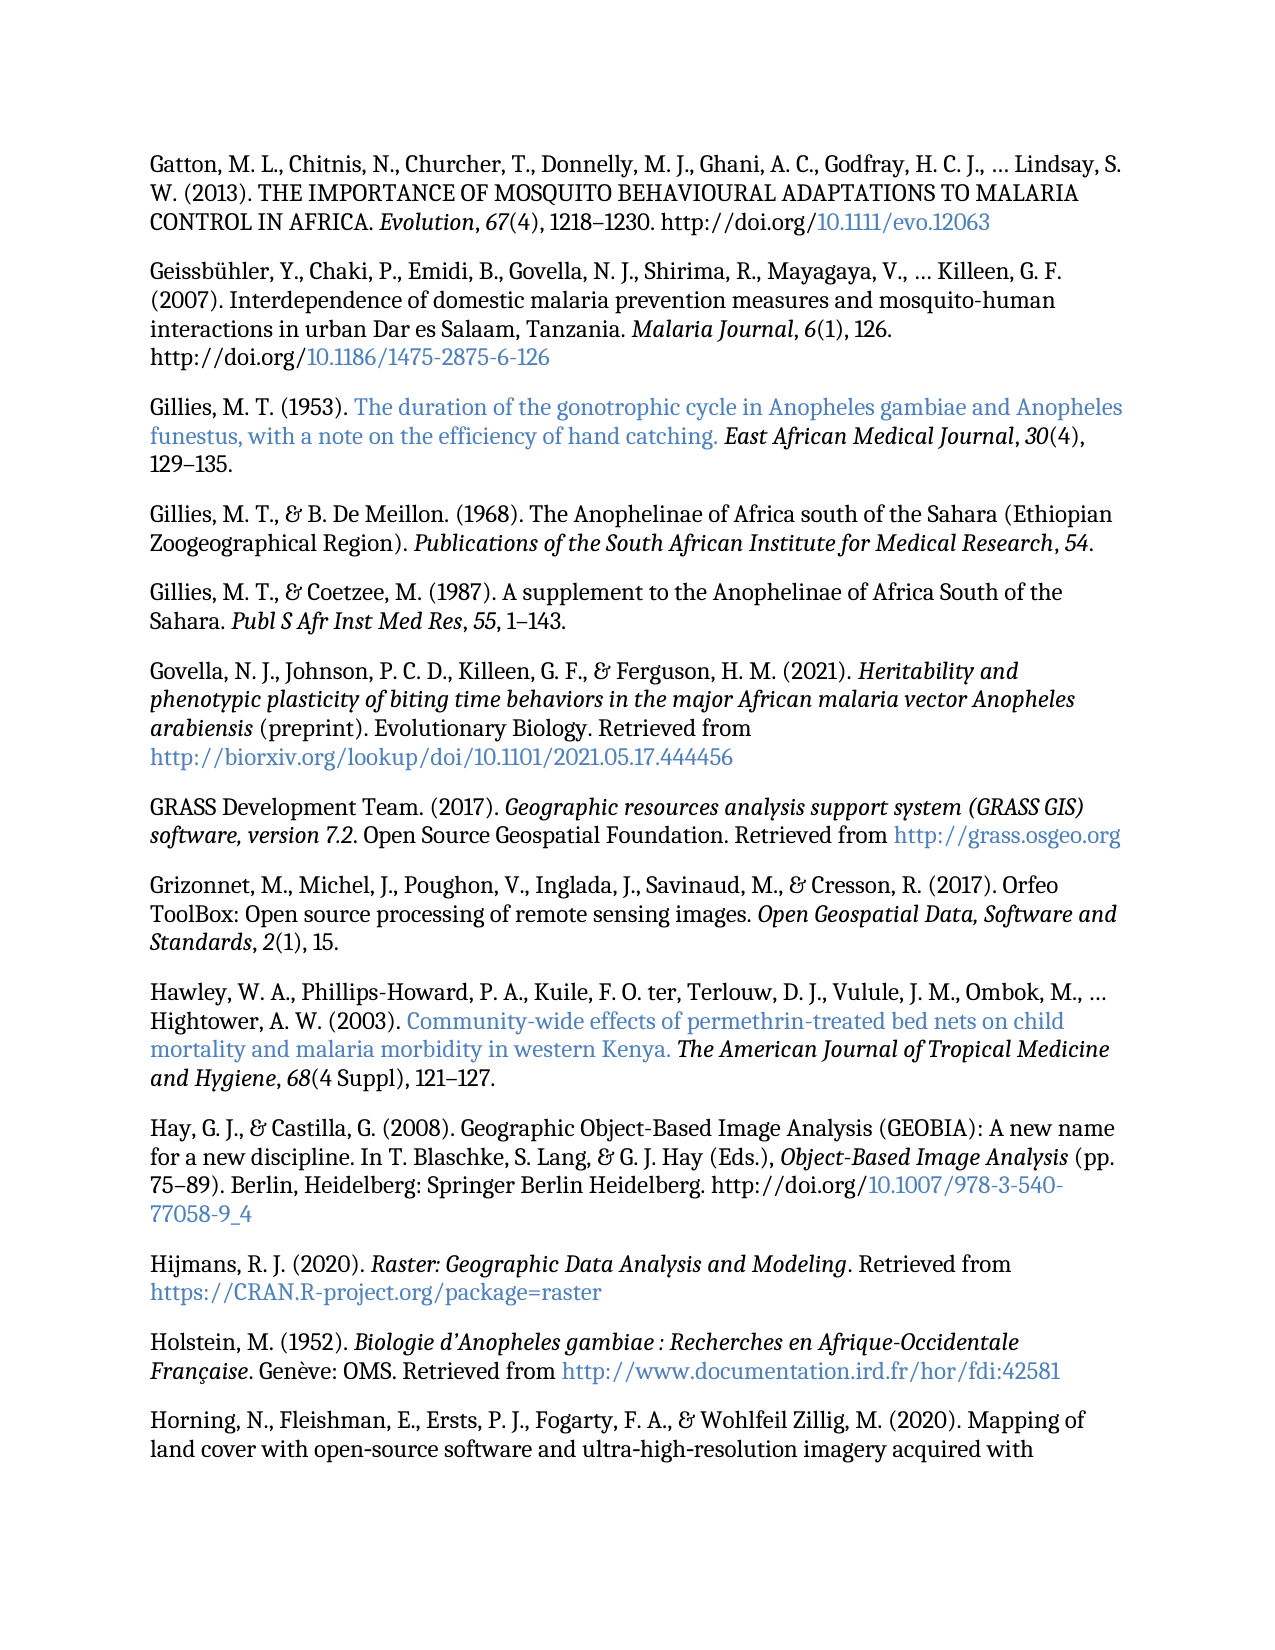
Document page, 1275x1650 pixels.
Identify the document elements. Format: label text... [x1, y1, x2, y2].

text Gatton, M. L., Chitnis, N., Churcher, T., Donnelly, M. J., Ghani, A. C., Godfray, H. C. J., … Lindsay, S. W. (2013). THE IMPORTANCE OF MOSQUITO BEHAVIOURAL ADAPTATIONS TO MALARIA CONTROL IN AFRICA. Evolution, 67(4), 1218–1230. http://doi.org/10.1111/evo.12063 [150, 150, 1125, 236]
text Hawley, W. A., Phillips-Howard, P. A., Kuile, F. O. ter, Terlouw, D. J., Vulule, J. M., Ombok, M., … Hightower, A. W. (2003). Community-wide effects of permethrin-treated bed nets on child mortality and malaria morbidity in western Kenya. The American Journal of Tropical Medicine and Hygiene, 68(4 Suppl), 121–127. [150, 978, 1125, 1093]
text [150, 1406, 1125, 1464]
text Hijmans, R. J. (2020). Raster: Geographic Data Analysis and Modeling. Retrieved from https://CRAN.R-project.org/package=raster [150, 1249, 1125, 1307]
text Holstein, M. (1952). Biologie d’Anopheles gambiae : Recherches en Afrique-Occidentale Française. Genève: OMS. Retrieved from http://www.documentation.ird.fr/hor/fdi:42581 [150, 1328, 1125, 1385]
text Hay, G. J., & Castilla, G. (2008). Geographic Object-Based Image Analysis (GEOBIA): A new name for a new discipline. In T. Blaschke, S. Lang, & G. J. Hay (Eds.), Object-Based Image Analysis (pp. 75–89). Berlin, Heidelberg: Springer Berlin Heidelberg. http://doi.org/10.1007/978-3-540-77058-9_4 [150, 1114, 1125, 1229]
text Grizonnet, M., Michel, J., Poughon, V., Inglada, J., Savinaud, M., & Cresson, R. (2017). Orfeo ToolBox: Open source processing of remote sensing images. Open Geospatial Data, Software and Standards, 2(1), 15. [150, 871, 1125, 957]
text Gillies, M. T., & B. De Meillon. (1968). The Anophelinae of Africa south of the Sahara (Ethiopian Zoogeographical Region). Publications of the South African Institute for Medical Research, 54. [150, 500, 1125, 557]
text Gillies, M. T. (1953). The duration of the gonotrophic cycle in Anopheles gambiae and Anopheles funestus, with a note on the efficiency of hand catching. East African Medical Journal, 30(4), 129–135. [150, 393, 1125, 479]
text Gillies, M. T., & Coetzee, M. (1987). A supplement to the Anophelinae of Africa South of the Sahara. Publ S Afr Inst Med Res, 55, 1–143. [150, 578, 1125, 636]
text Govella, N. J., Johnson, P. C. D., Killeen, G. F., & Ferguson, H. M. (2021). Heritability and phenotypic plasticity of biting time behaviors in the major African malaria vector Anopheles arabiensis (preprint). Evolutionary Biology. Retrieved from http://biorxiv.org/lookup/doi/10.1101/2021.05.17.444456 [150, 657, 1125, 772]
text Geissbühler, Y., Chaki, P., Emidi, B., Govella, N. J., Shirima, R., Mayagaya, V., … Killeen, G. F. (2007). Interdependence of domestic malaria prevention measures and mosquito-human interactions in urban Dar es Salaam, Tanzania. Malaria Journal, 6(1), 126. http://doi.org/10.1186/1475-2875-6-126 [150, 257, 1125, 372]
text GRASS Development Team. (2017). Geographic resources analysis support system (GRASS GIS) software, version 7.2. Open Source Geospatial Foundation. Retrieved from http://grass.osgeo.org [150, 792, 1125, 850]
